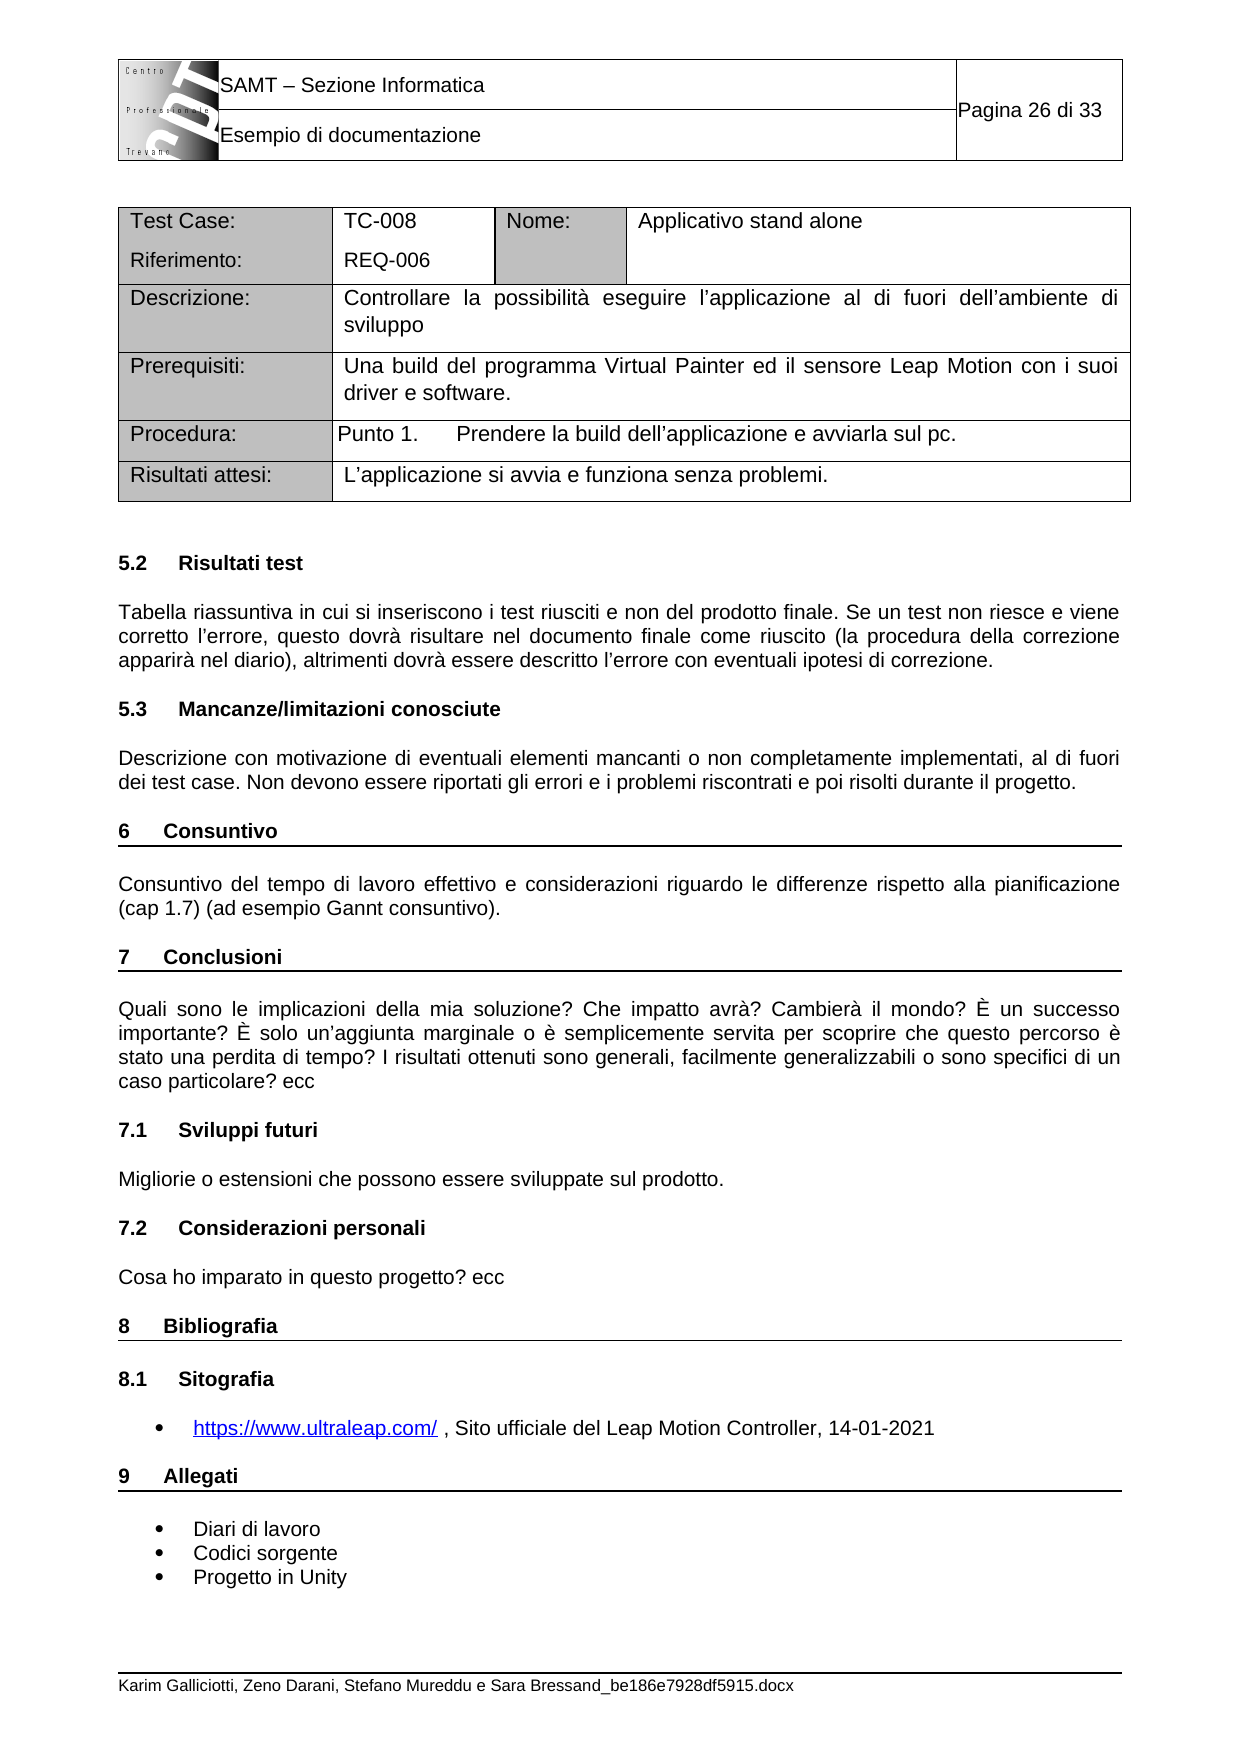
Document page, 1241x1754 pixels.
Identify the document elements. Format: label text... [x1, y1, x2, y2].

text Consuntivo del tempo di lavoro effettivo e considerazioni riguardo le differenze rispetto alla pianificazione (cap 1.7) (ad esempio Gannt consuntivo). [118, 872, 1122, 919]
table_header Nome: [496, 208, 626, 284]
text Cosa ho imparato in questo progetto? ecc [118, 1265, 1122, 1289]
table_cell Descrizione: [119, 285, 332, 352]
table_header TC-008 REQ-006 [333, 208, 494, 284]
subtitle Sviluppi futuri [118, 1118, 1122, 1142]
subtitle Risultati test [118, 551, 1122, 575]
subtitle Sitografia [118, 1366, 1122, 1390]
subtitle Conclusioni [118, 944, 1122, 970]
list Diari di lavoro [156, 1517, 1122, 1541]
text Quali sono le implicazioni della mia soluzione? Che impatto avrà? Cambierà il mondo? È un successo importante? È solo un’aggiunta marginale o è semplicemente servita per scoprire che questo percorso è stato una perdita di tempo? I risultati ottenuti sono generali, facilmente generalizzabili o sono specifici di un caso particolare? ecc [118, 997, 1122, 1093]
table_cell Prerequisiti: [119, 353, 332, 420]
subtitle Bibliografia [118, 1314, 1122, 1340]
picture [118, 60, 219, 160]
table_cell Una build del programma Virtual Painter ed il sensore Leap Motion con i suoi driver e software. [333, 353, 1130, 420]
text Descrizione con motivazione di eventuali elementi mancanti o non completamente implementati, al di fuori dei test case. Non devono essere riportati gli errori e i problemi riscontrati e poi risolti durante il progetto. [118, 746, 1122, 794]
subtitle Allegati [118, 1464, 1122, 1490]
table_header Applicativo stand alone [627, 208, 1130, 284]
subtitle Considerazioni personali [118, 1216, 1122, 1240]
table_cell L’applicazione si avvia e funziona senza problemi. [333, 462, 1130, 501]
text Tabella riassuntiva in cui si inseriscono i test riusciti e non del prodotto finale. Se un test non riesce e viene corretto l’errore, questo dovrà risultare nel documento finale come riuscito (la procedura della correzione apparirà nel diario), altrimenti dovrà essere descritto l’errore con eventuali ipotesi di correzione. [118, 600, 1122, 672]
list Progetto in Unity [156, 1565, 1122, 1589]
table_cell Procedura: [119, 421, 332, 461]
list https://www.ultraleap.com/ , Sito ufficiale del Leap Motion Controller, 14-01-2021 [156, 1415, 1122, 1439]
subtitle Consuntivo [118, 819, 1122, 845]
table_header Test Case: Riferimento: [119, 208, 332, 284]
table_cell Controllare la possibilità eseguire l’applicazione al di fuori dell’ambiente di sviluppo [333, 285, 1130, 352]
text Migliorie o estensioni che possono essere sviluppate sul prodotto. [118, 1167, 1122, 1191]
subtitle Mancanze/limitazioni conosciute [118, 697, 1122, 721]
table_cell Prendere la build dell’applicazione e avviarla sul pc. [333, 421, 1130, 461]
list Codici sorgente [156, 1541, 1122, 1565]
table_cell Risultati attesi: [119, 462, 332, 501]
